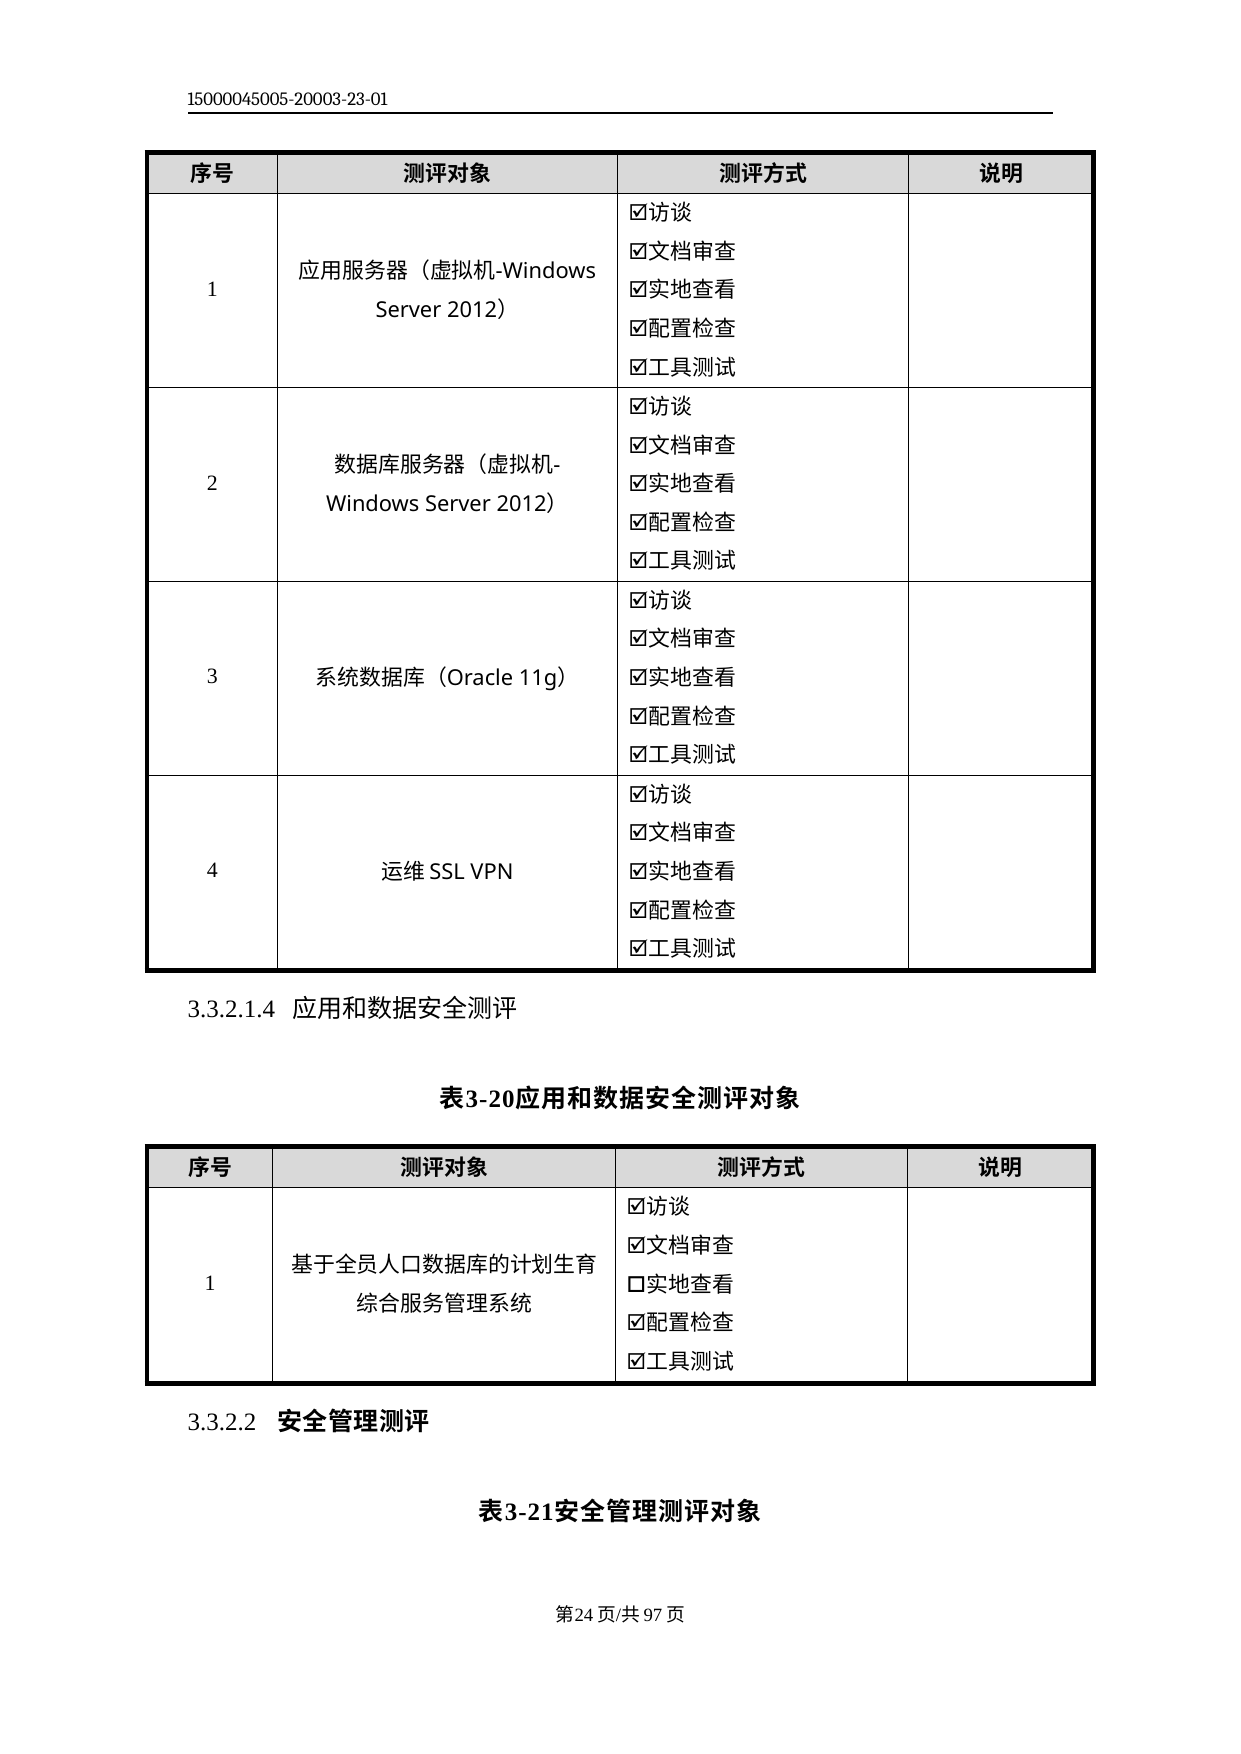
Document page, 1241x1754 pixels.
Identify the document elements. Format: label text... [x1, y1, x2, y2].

table_cell [909, 388, 1091, 581]
table_cell 访谈 文档审查 实地查看 配置检查 工具测试 [618, 194, 908, 387]
subtitle 应用和数据安全测评 [187, 973, 1053, 1041]
table_cell [909, 194, 1091, 387]
subtitle 安全管理测评 [187, 1386, 1053, 1454]
table_header 测评方式 [618, 155, 908, 193]
table_header 测评方式 [616, 1149, 907, 1187]
table_header 说明 [908, 1149, 1091, 1187]
table_cell 1 [149, 1188, 272, 1381]
table_cell [909, 776, 1091, 968]
table_cell 2 [149, 388, 277, 581]
table_cell 4 [149, 776, 277, 968]
table_header 测评对象 [278, 155, 617, 193]
table_cell 数据库服务器（虚拟机-Windows Server 2012） [278, 388, 617, 581]
table_cell 基于全员人口数据库的计划生育综合服务管理系统 [273, 1188, 615, 1381]
table_cell 访谈 文档审查 实地查看 配置检查 工具测试 [618, 388, 908, 581]
table_cell 系统数据库（Oracle 11g） [278, 582, 617, 774]
table_header 测评对象 [273, 1149, 615, 1187]
table_cell 访谈 文档审查 实地查看 配置检查 工具测试 [616, 1188, 907, 1381]
table_cell 3 [149, 582, 277, 774]
table_header 序号 [149, 1149, 272, 1187]
table_cell [909, 582, 1091, 774]
table_cell 运维SSL VPN [278, 776, 617, 968]
table_header 说明 [909, 155, 1091, 193]
table_header 序号 [149, 155, 277, 193]
table_cell [908, 1188, 1091, 1381]
table_cell 应用服务器（虚拟机-Windows Server 2012） [278, 194, 617, 387]
table_cell 访谈 文档审查 实地查看 配置检查 工具测试 [618, 582, 908, 774]
table_cell 1 [149, 194, 277, 387]
table_cell 访谈 文档审查 实地查看 配置检查 工具测试 [618, 776, 908, 968]
